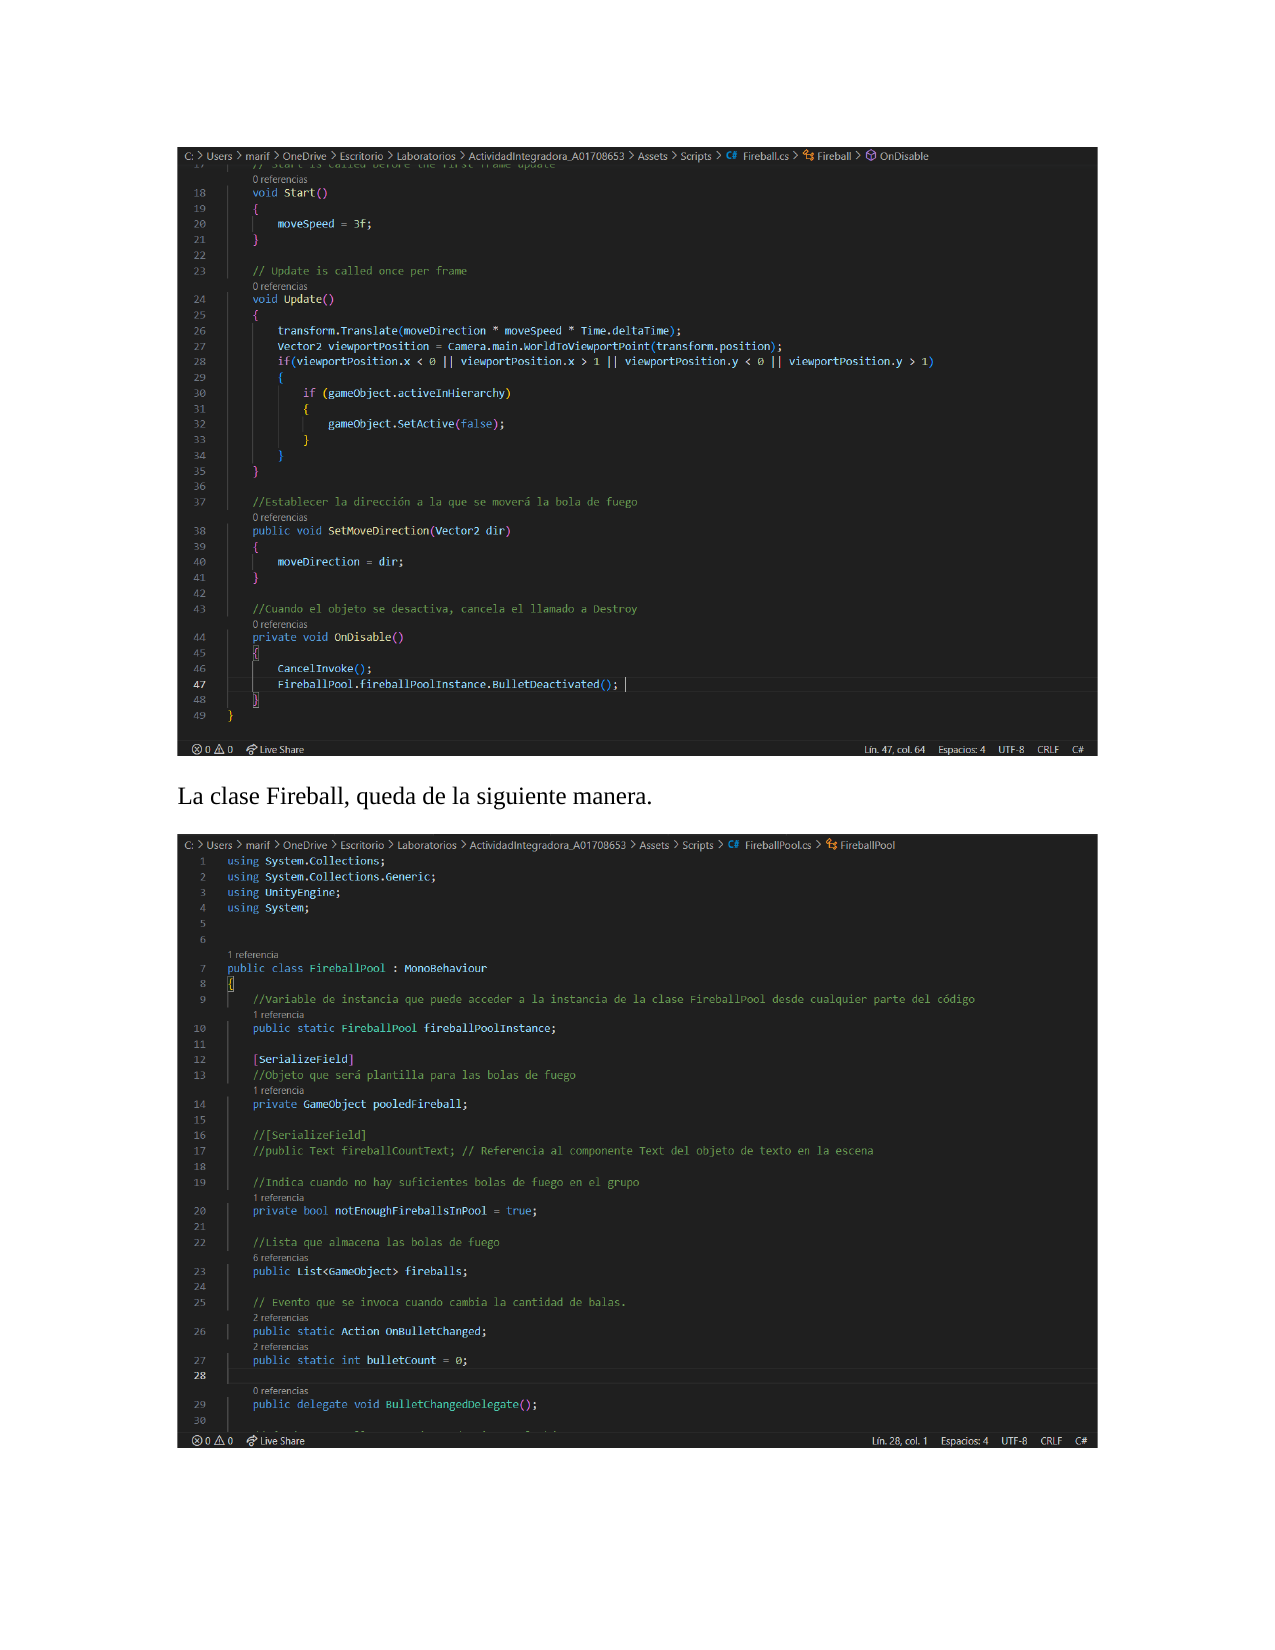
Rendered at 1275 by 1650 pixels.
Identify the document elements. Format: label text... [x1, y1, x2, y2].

text La clase Fireball, queda de la siguiente manera. [177, 781, 1098, 810]
picture [177, 834, 1098, 1448]
picture [177, 147, 1098, 756]
